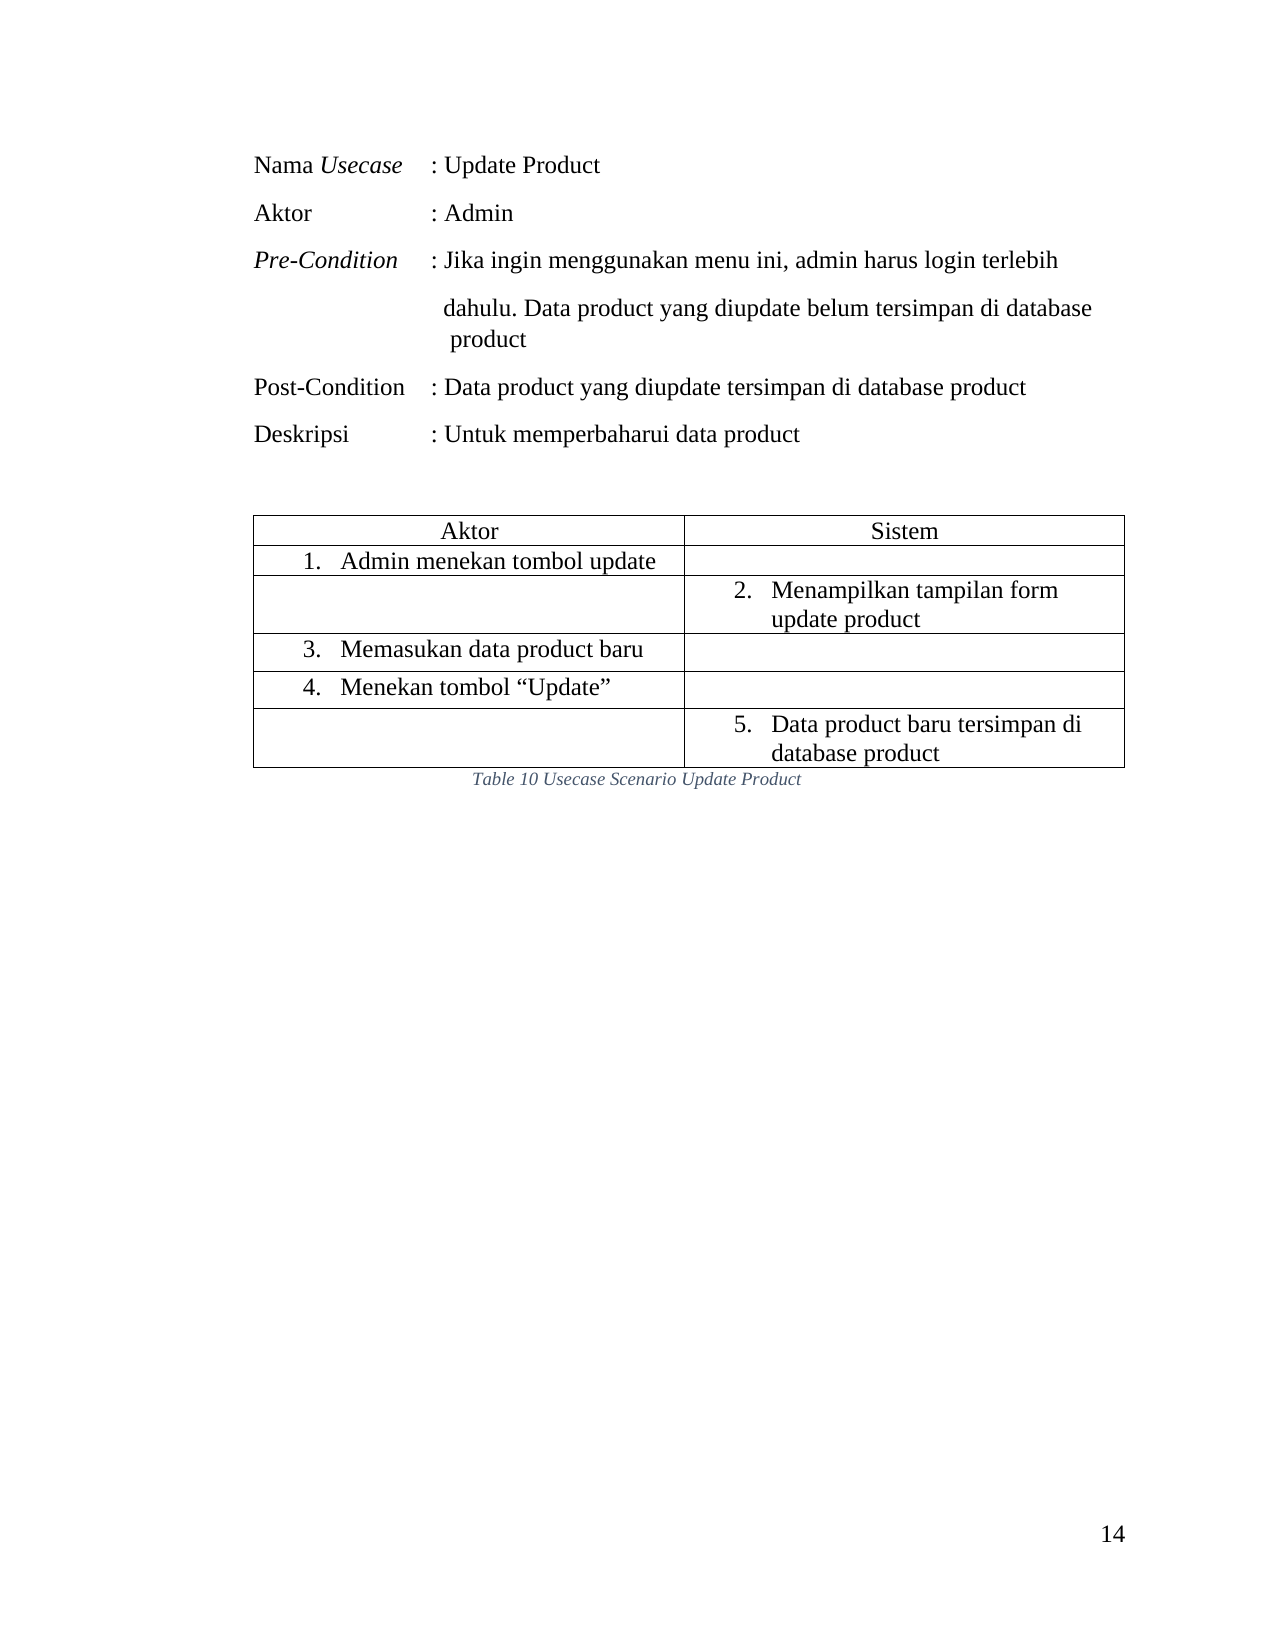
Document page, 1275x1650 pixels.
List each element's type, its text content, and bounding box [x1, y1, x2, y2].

table_cell [685, 546, 1124, 574]
table_cell [254, 576, 684, 633]
table_cell [685, 672, 1124, 708]
table_header Aktor [254, 516, 684, 545]
table_cell [685, 634, 1124, 671]
text Aktor : Admin [253, 198, 1125, 226]
table_cell Memasukan data product baru [254, 634, 684, 671]
table_cell [254, 709, 684, 767]
text Deskripsi : Untuk memperbaharui data product [253, 419, 1125, 448]
table_cell Menampilkan tampilan form update product [685, 576, 1124, 633]
text Nama Usecase : Update Product [253, 150, 1125, 179]
text Post-Condition : Data product yang diupdate tersimpan di database product [253, 372, 1125, 401]
table_header Sistem [685, 516, 1124, 545]
table_cell Menekan tombol “Update” [254, 672, 684, 708]
table_cell Admin menekan tombol update [254, 546, 684, 574]
text dahulu. Data product yang diupdate belum tersimpan di database product [272, 293, 1125, 353]
table_cell Data product baru tersimpan di database product [685, 709, 1124, 767]
text Pre-Condition : Jika ingin menggunakan menu ini, admin harus login terlebih [253, 245, 1125, 274]
